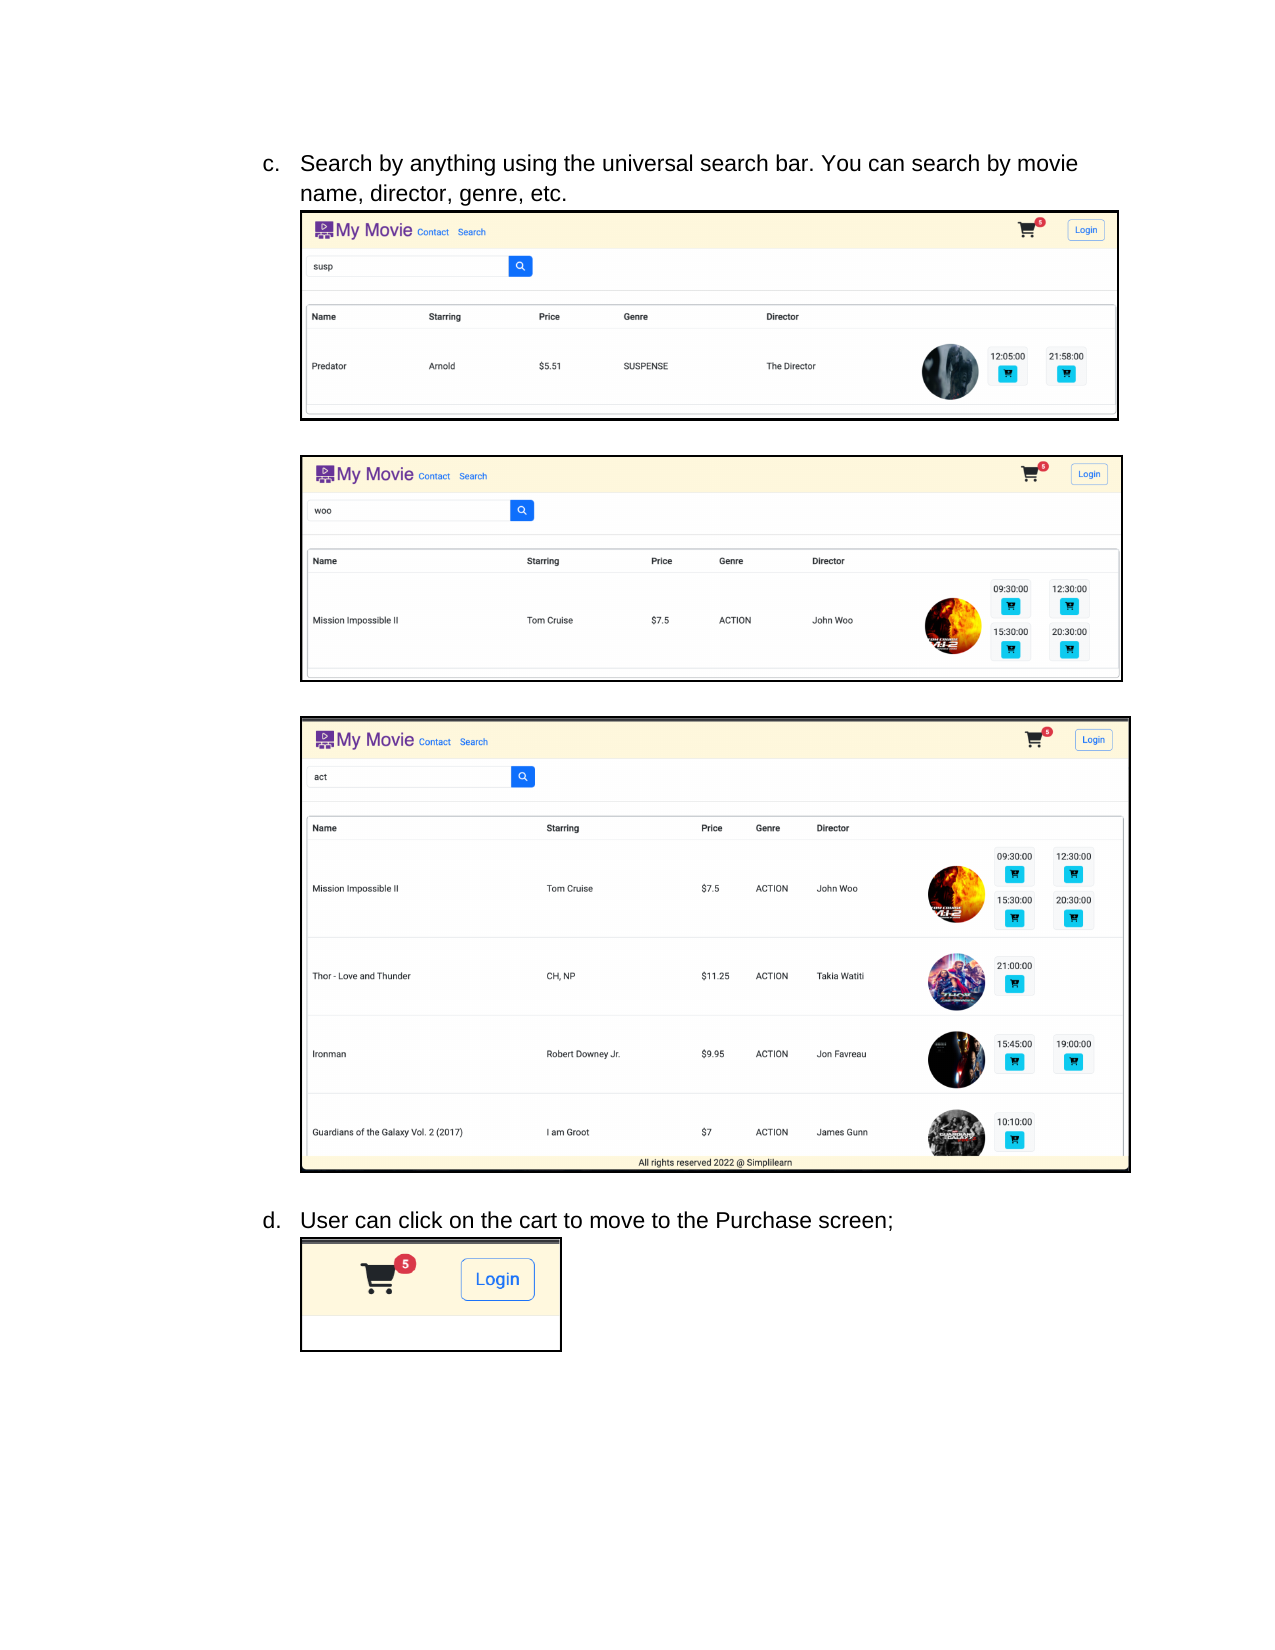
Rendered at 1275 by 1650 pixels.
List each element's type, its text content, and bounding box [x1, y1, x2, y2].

list User can click on the cart to move to the Purchase screen; [262, 1207, 1125, 1352]
list Search by anything using the universal search bar. You can search by movie name, director, genre, etc. [262, 150, 1125, 207]
picture [302, 213, 1117, 418]
picture [302, 457, 1121, 680]
picture [302, 718, 1129, 1171]
picture [302, 1239, 560, 1350]
